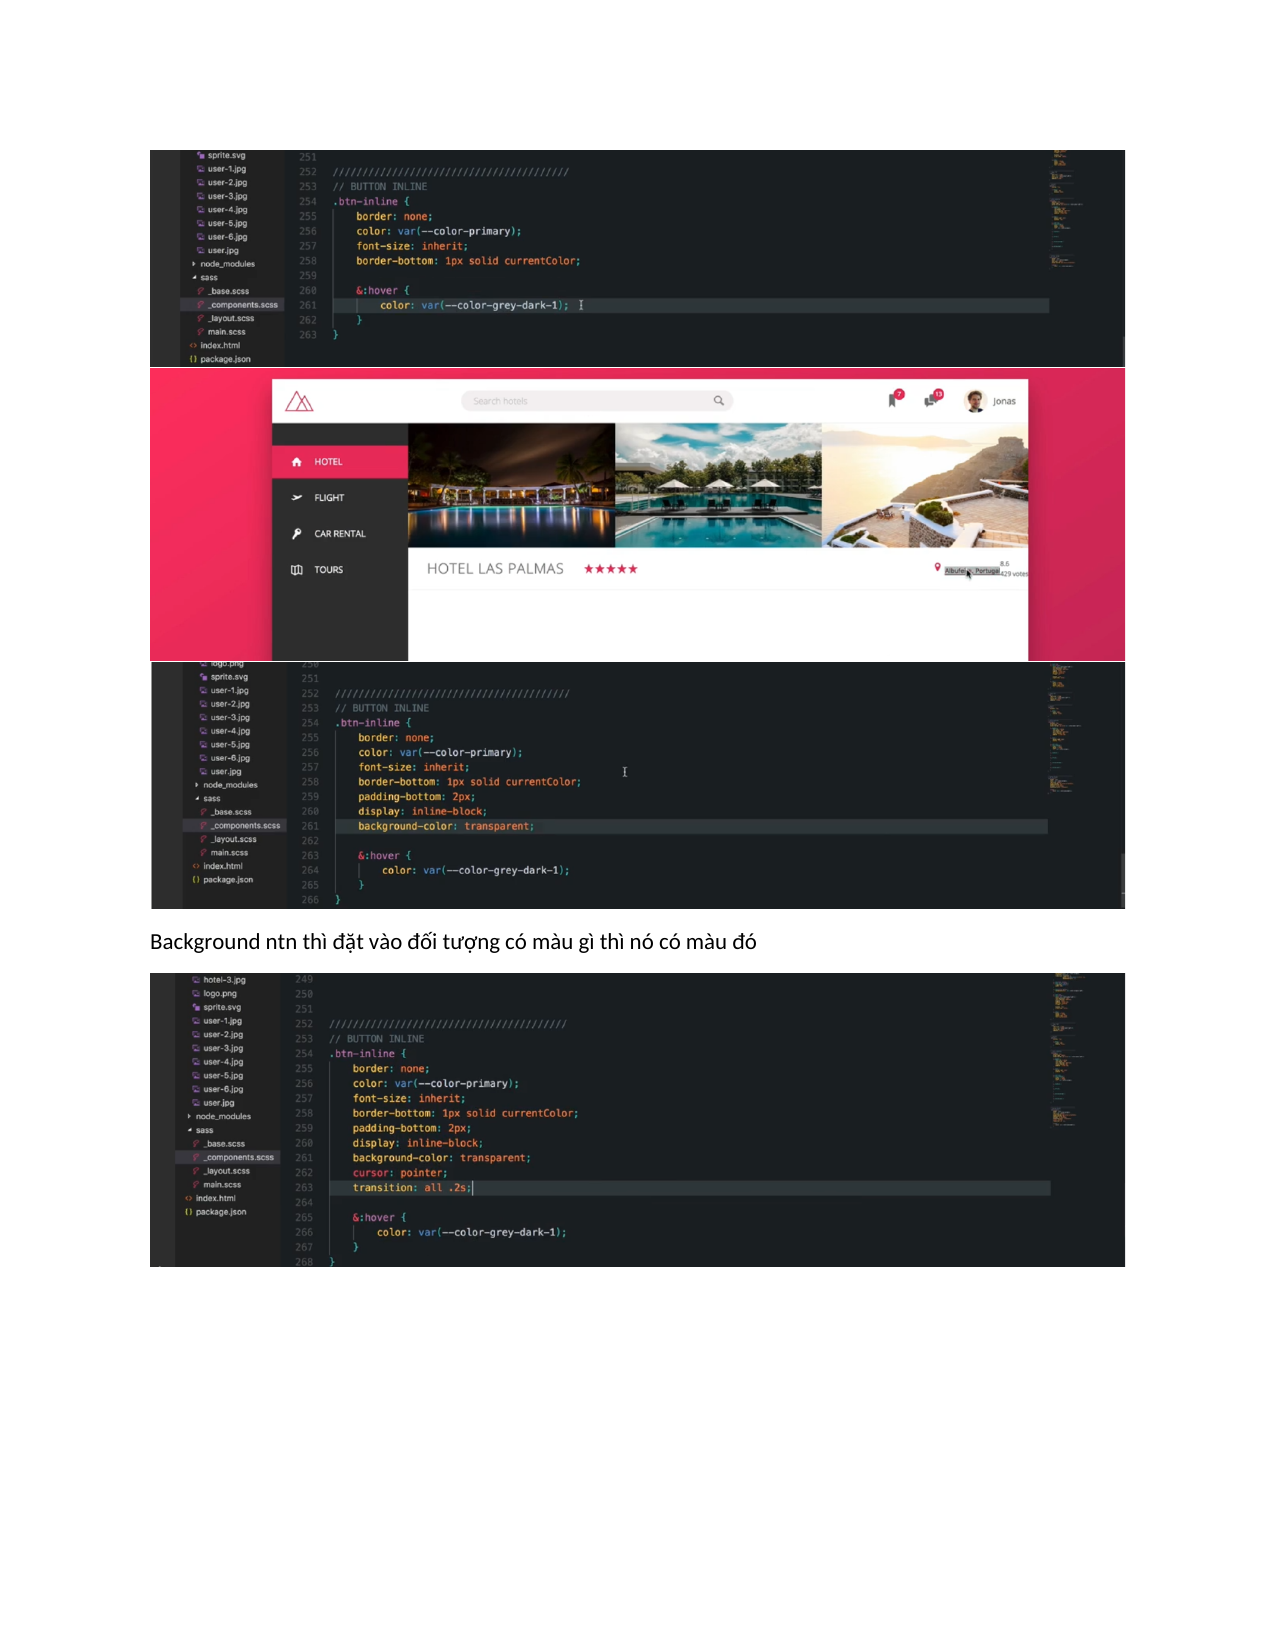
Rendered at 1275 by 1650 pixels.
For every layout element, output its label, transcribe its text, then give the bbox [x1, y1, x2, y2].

picture [150, 150, 1125, 367]
picture [150, 368, 1125, 661]
text Background ntn thì đặt vào đối tượng có màu gì thì nó có màu đó [150, 927, 1125, 955]
picture [150, 662, 1125, 909]
picture [150, 973, 1125, 1267]
